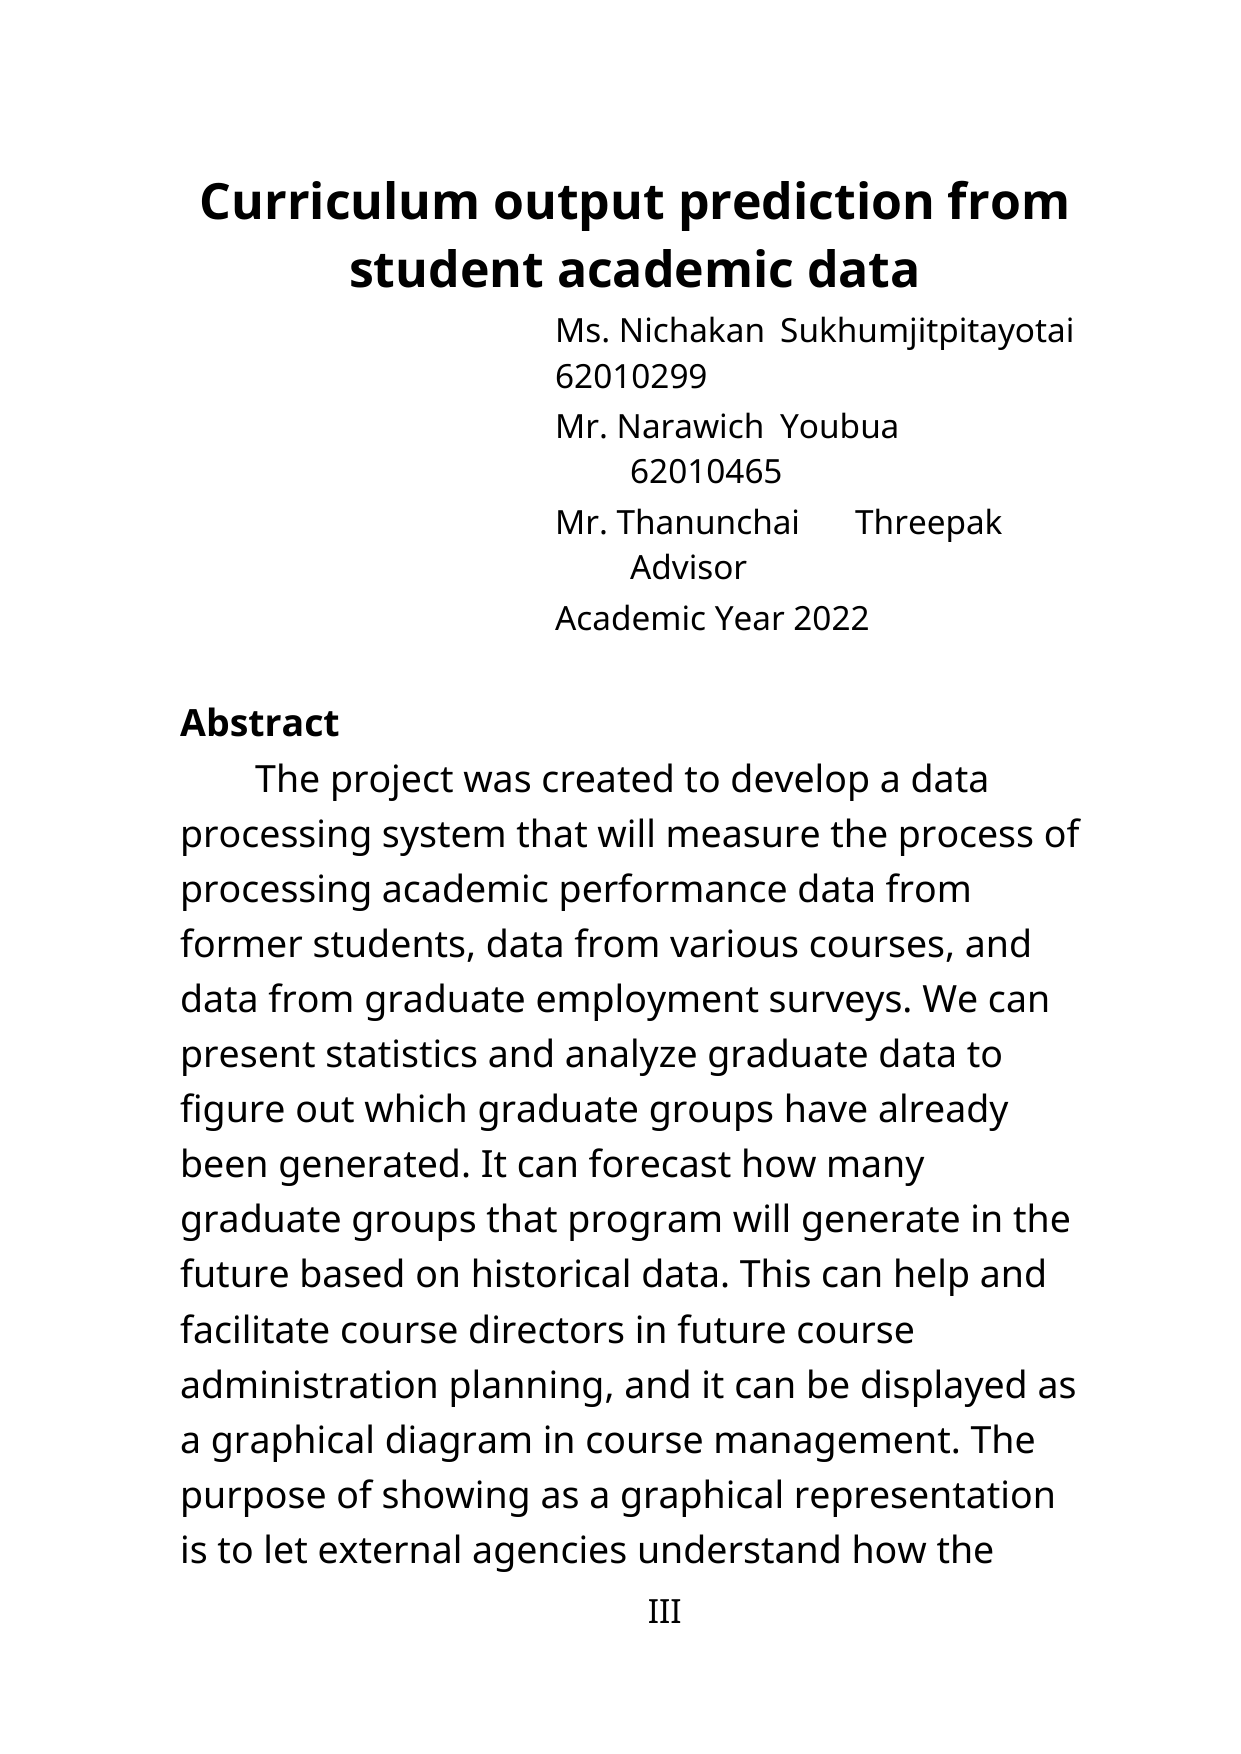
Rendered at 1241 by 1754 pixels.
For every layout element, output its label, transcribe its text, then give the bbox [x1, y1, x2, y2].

text Academic Year 2022 [555, 594, 1090, 640]
text Mr. Thanunchai Threepak Advisor [555, 499, 1090, 589]
text Mr. Narawich Youbua 62010465 [555, 403, 1090, 494]
text Ms. Nichakan Sukhumjitpitayotai 62010299 [480, 307, 1090, 398]
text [180, 752, 1090, 1574]
text Curriculum output prediction from student academic data [180, 166, 1090, 302]
subtitle Abstract [180, 697, 1090, 748]
